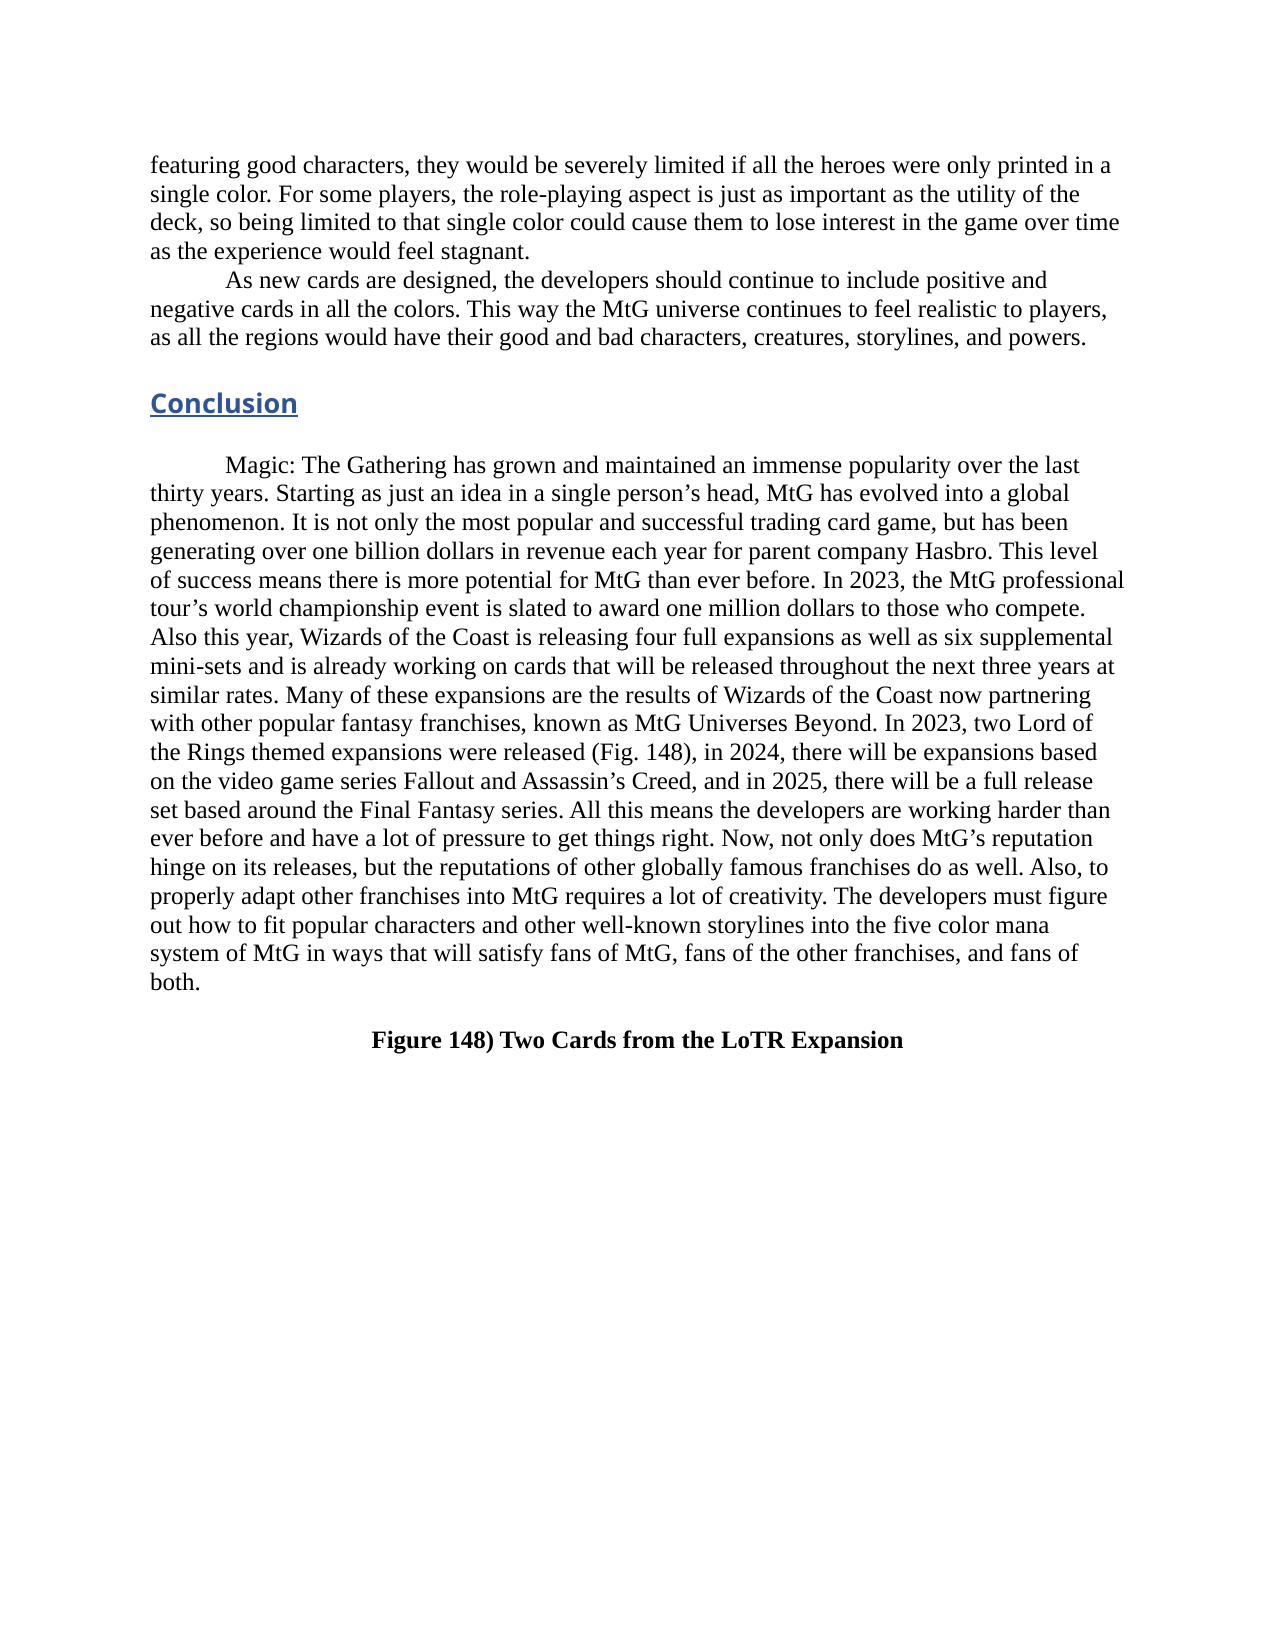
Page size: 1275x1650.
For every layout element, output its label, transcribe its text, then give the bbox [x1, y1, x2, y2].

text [150, 150, 1125, 265]
text Magic: The Gathering has grown and maintained an immense popularity over the last thirty years. Starting as just an idea in a single person’s head, MtG has evolved into a global phenomenon. It is not only the most popular and successful trading card game, but has been generating over one billion dollars in revenue each year for parent company Hasbro. This level of success means there is more potential for MtG than ever before. In 2023, the MtG professional tour’s world championship event is slated to award one million dollars to those who compete. Also this year, Wizards of the Coast is releasing four full expansions as well as six supplemental mini-sets and is already working on cards that will be released throughout the next three years at similar rates. Many of these expansions are the results of Wizards of the Coast now partnering with other popular fantasy franchises, known as MtG Universes Beyond. In 2023, two Lord of the Rings themed expansions were released (Fig. 148), in 2024, there will be expansions based on the video game series Fallout and Assassin’s Creed, and in 2025, there will be a full release set based around the Final Fantasy series. All this means the developers are working harder than ever before and have a lot of pressure to get things right. Now, not only does MtG’s reputation hinge on its releases, but the reputations of other globally famous franchises do as well. Also, to properly adapt other franchises into MtG requires a lot of creativity. The developers must figure out how to fit popular characters and other well-known storylines into the five color mana system of MtG in ways that will satisfy fans of MtG, fans of the other franchises, and fans of both. [150, 450, 1125, 996]
text Figure 148) Two Cards from the LoTR Expansion [150, 1025, 1125, 1053]
subtitle Conclusion [150, 384, 1125, 421]
text As new cards are designed, the developers should continue to include positive and negative cards in all the colors. This way the MtG universe continues to feel realistic to players, as all the regions would have their good and bad characters, creatures, storylines, and powers. [150, 265, 1125, 351]
